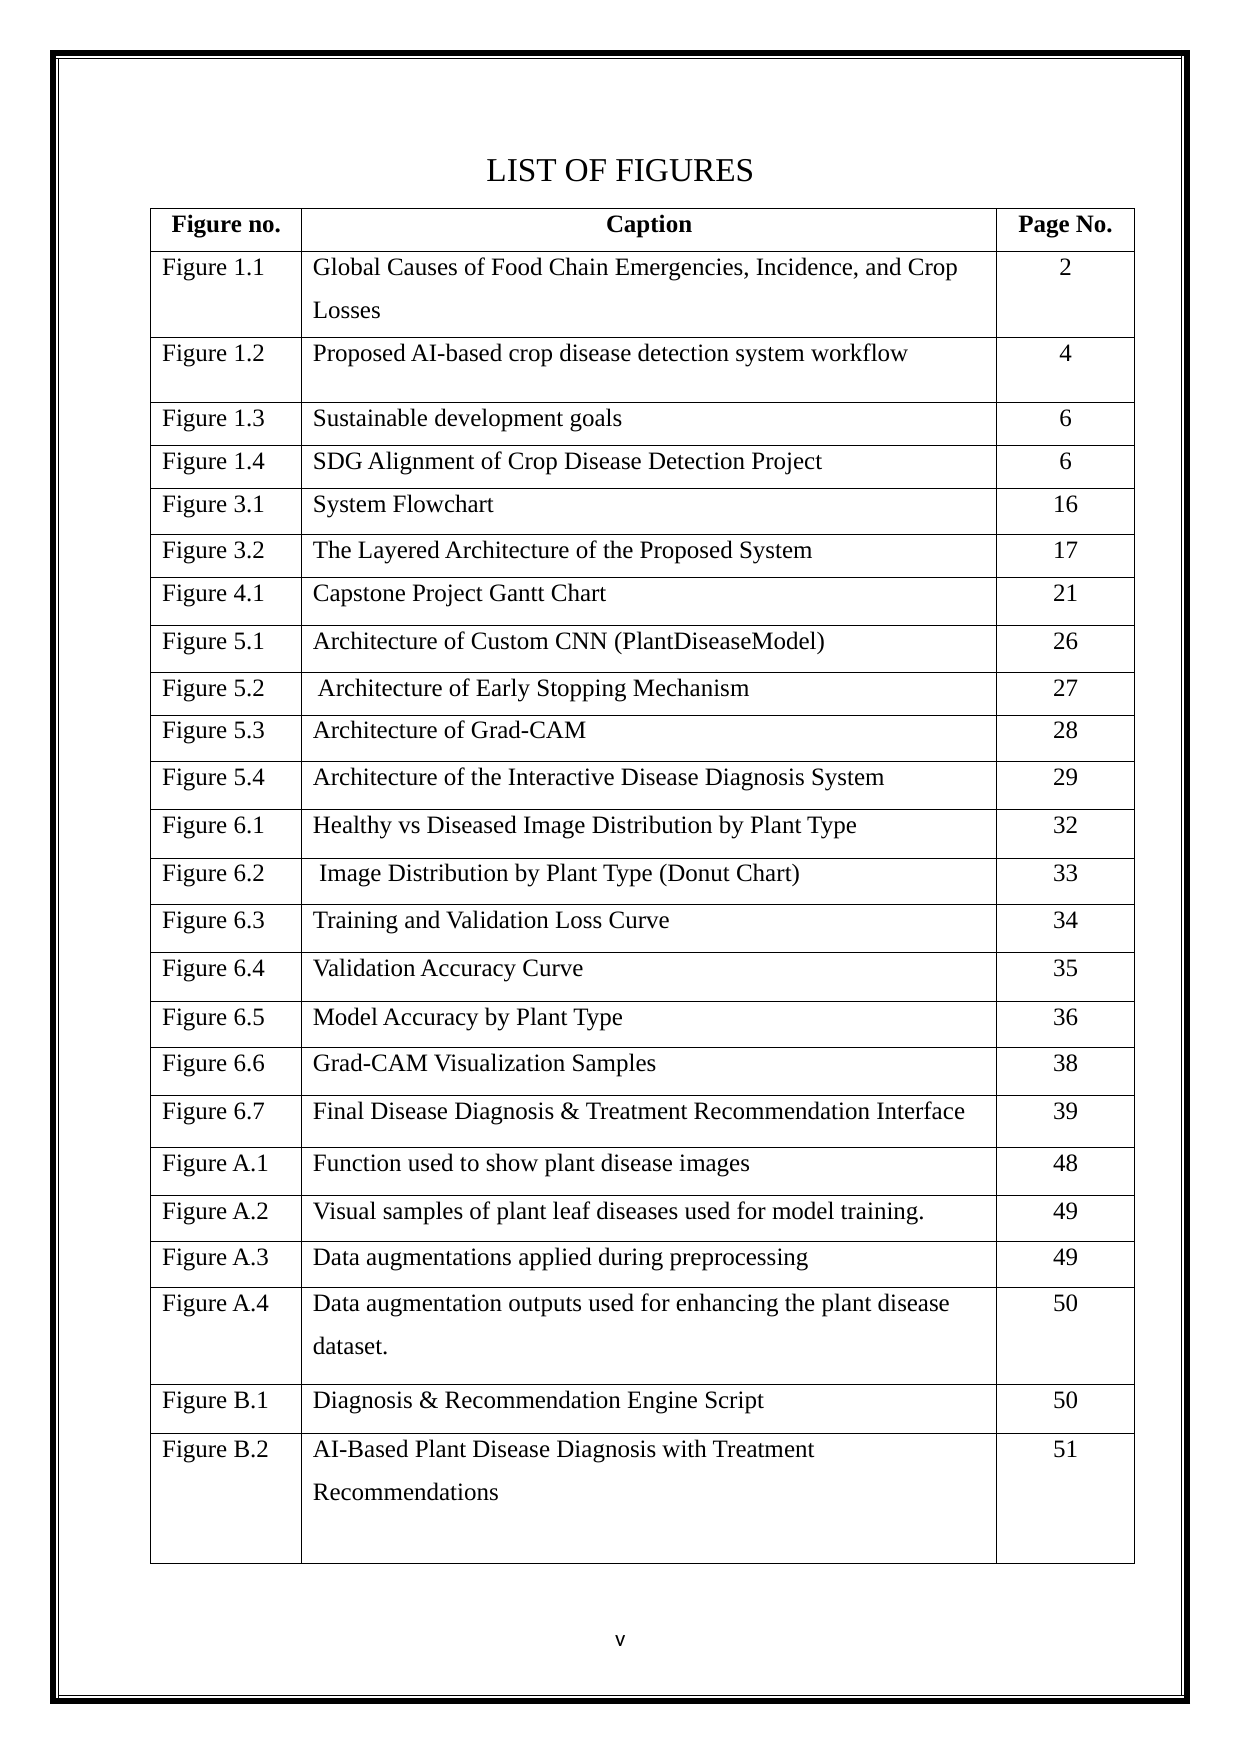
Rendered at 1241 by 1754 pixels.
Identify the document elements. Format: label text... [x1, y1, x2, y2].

table_cell Figure 1.3 [151, 403, 301, 445]
table_cell 49 [997, 1196, 1134, 1241]
table_cell Figure A.1 [151, 1148, 301, 1195]
table_header Caption [302, 209, 996, 251]
table_cell System Flowchart [302, 489, 996, 534]
table_cell Training and Validation Loss Curve [302, 905, 996, 952]
table_cell Sustainable development goals [302, 403, 996, 445]
table_cell Figure 5.4 [151, 762, 301, 809]
text LIST OF FIGURES [150, 150, 1090, 188]
table_cell Figure 6.3 [151, 905, 301, 952]
table_cell Validation Accuracy Curve [302, 953, 996, 1001]
table_cell Model Accuracy by Plant Type [302, 1002, 996, 1047]
table_cell Figure 6.5 [151, 1002, 301, 1047]
table_cell Figure 6.2 [151, 859, 301, 904]
table_cell 6 [997, 403, 1134, 445]
table_cell Figure A.4 [151, 1288, 301, 1384]
table_cell Figure B.1 [151, 1385, 301, 1433]
table_cell 33 [997, 859, 1134, 904]
table_cell Final Disease Diagnosis & Treatment Recommendation Interface [302, 1096, 996, 1147]
table_cell 34 [997, 905, 1134, 952]
table_cell Figure 3.1 [151, 489, 301, 534]
table_cell Figure B.2 [151, 1434, 301, 1563]
table_cell Proposed AI-based crop disease detection system workflow [302, 338, 996, 402]
table_cell 2 [997, 252, 1134, 337]
table_cell Global Causes of Food Chain Emergencies, Incidence, and Crop Losses [302, 252, 996, 337]
table_cell 50 [997, 1288, 1134, 1384]
table_cell Data augmentation outputs used for enhancing the plant disease dataset. [302, 1288, 996, 1384]
table_cell 50 [997, 1385, 1134, 1433]
table_cell Figure 6.4 [151, 953, 301, 1001]
table_cell Figure 6.7 [151, 1096, 301, 1147]
table_cell AI-Based Plant Disease Diagnosis with Treatment Recommendations [302, 1434, 996, 1563]
table_cell Architecture of Grad-CAM [302, 716, 996, 761]
table_cell 27 [997, 673, 1134, 714]
table_cell SDG Alignment of Crop Disease Detection Project [302, 446, 996, 488]
table_cell 28 [997, 716, 1134, 761]
table_cell Figure A.2 [151, 1196, 301, 1241]
table_cell Figure 3.2 [151, 535, 301, 577]
table_cell Figure 4.1 [151, 578, 301, 625]
table_cell 6 [997, 446, 1134, 488]
table_cell 35 [997, 953, 1134, 1001]
table_header Figure no. [151, 209, 301, 251]
table_cell Figure 1.4 [151, 446, 301, 488]
table_cell Architecture of Early Stopping Mechanism [302, 673, 996, 714]
table_cell 16 [997, 489, 1134, 534]
table_cell Visual samples of plant leaf diseases used for model training. [302, 1196, 996, 1241]
table_cell Data augmentations applied during preprocessing [302, 1242, 996, 1287]
table_cell Figure 1.1 [151, 252, 301, 337]
table_cell Figure 6.1 [151, 810, 301, 857]
table_cell 39 [997, 1096, 1134, 1147]
table_header Page No. [997, 209, 1134, 251]
table_cell 36 [997, 1002, 1134, 1047]
table_cell 48 [997, 1148, 1134, 1195]
table_cell 21 [997, 578, 1134, 625]
table_cell Diagnosis & Recommendation Engine Script [302, 1385, 996, 1433]
table_cell 51 [997, 1434, 1134, 1563]
table_cell Figure 5.2 [151, 673, 301, 714]
table_cell Grad-CAM Visualization Samples [302, 1048, 996, 1095]
table_cell 4 [997, 338, 1134, 402]
table_cell Figure 5.1 [151, 626, 301, 672]
table_cell 32 [997, 810, 1134, 857]
table_cell Figure 5.3 [151, 716, 301, 761]
table_cell Figure 6.6 [151, 1048, 301, 1095]
table_cell Architecture of Custom CNN (PlantDiseaseModel) [302, 626, 996, 672]
table_cell Image Distribution by Plant Type (Donut Chart) [302, 859, 996, 904]
table_cell 38 [997, 1048, 1134, 1095]
table_cell Architecture of the Interactive Disease Diagnosis System [302, 762, 996, 809]
table_cell Capstone Project Gantt Chart [302, 578, 996, 625]
table_cell Figure A.3 [151, 1242, 301, 1287]
table_cell 29 [997, 762, 1134, 809]
table_cell 26 [997, 626, 1134, 672]
table_cell 17 [997, 535, 1134, 577]
table_cell Healthy vs Diseased Image Distribution by Plant Type [302, 810, 996, 857]
table_cell Function used to show plant disease images [302, 1148, 996, 1195]
table_cell The Layered Architecture of the Proposed System [302, 535, 996, 577]
table_cell Figure 1.2 [151, 338, 301, 402]
table_cell 49 [997, 1242, 1134, 1287]
